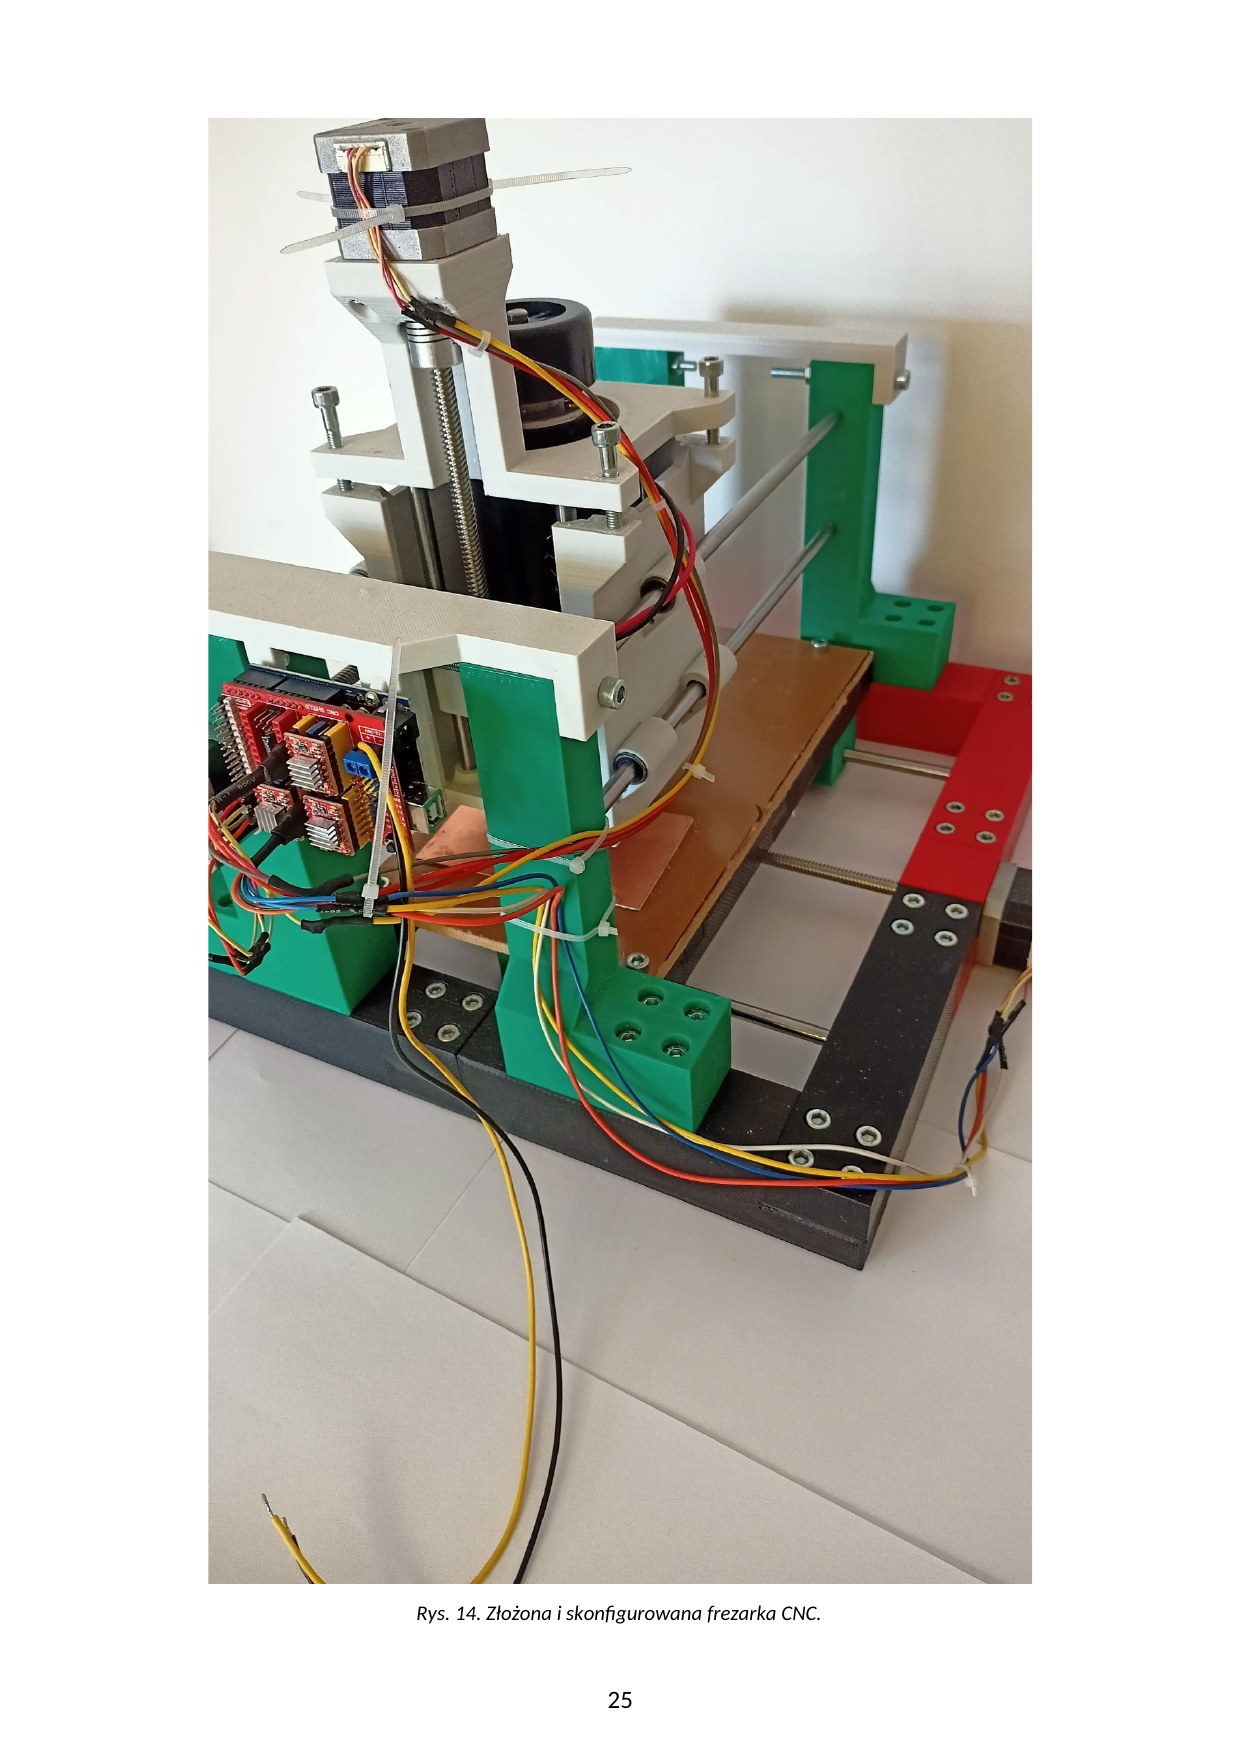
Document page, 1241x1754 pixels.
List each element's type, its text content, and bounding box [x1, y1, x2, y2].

picture [208, 118, 1033, 1584]
text Rys. 14. Złożona i skonfigurowana frezarka CNC. [148, 1601, 1092, 1626]
